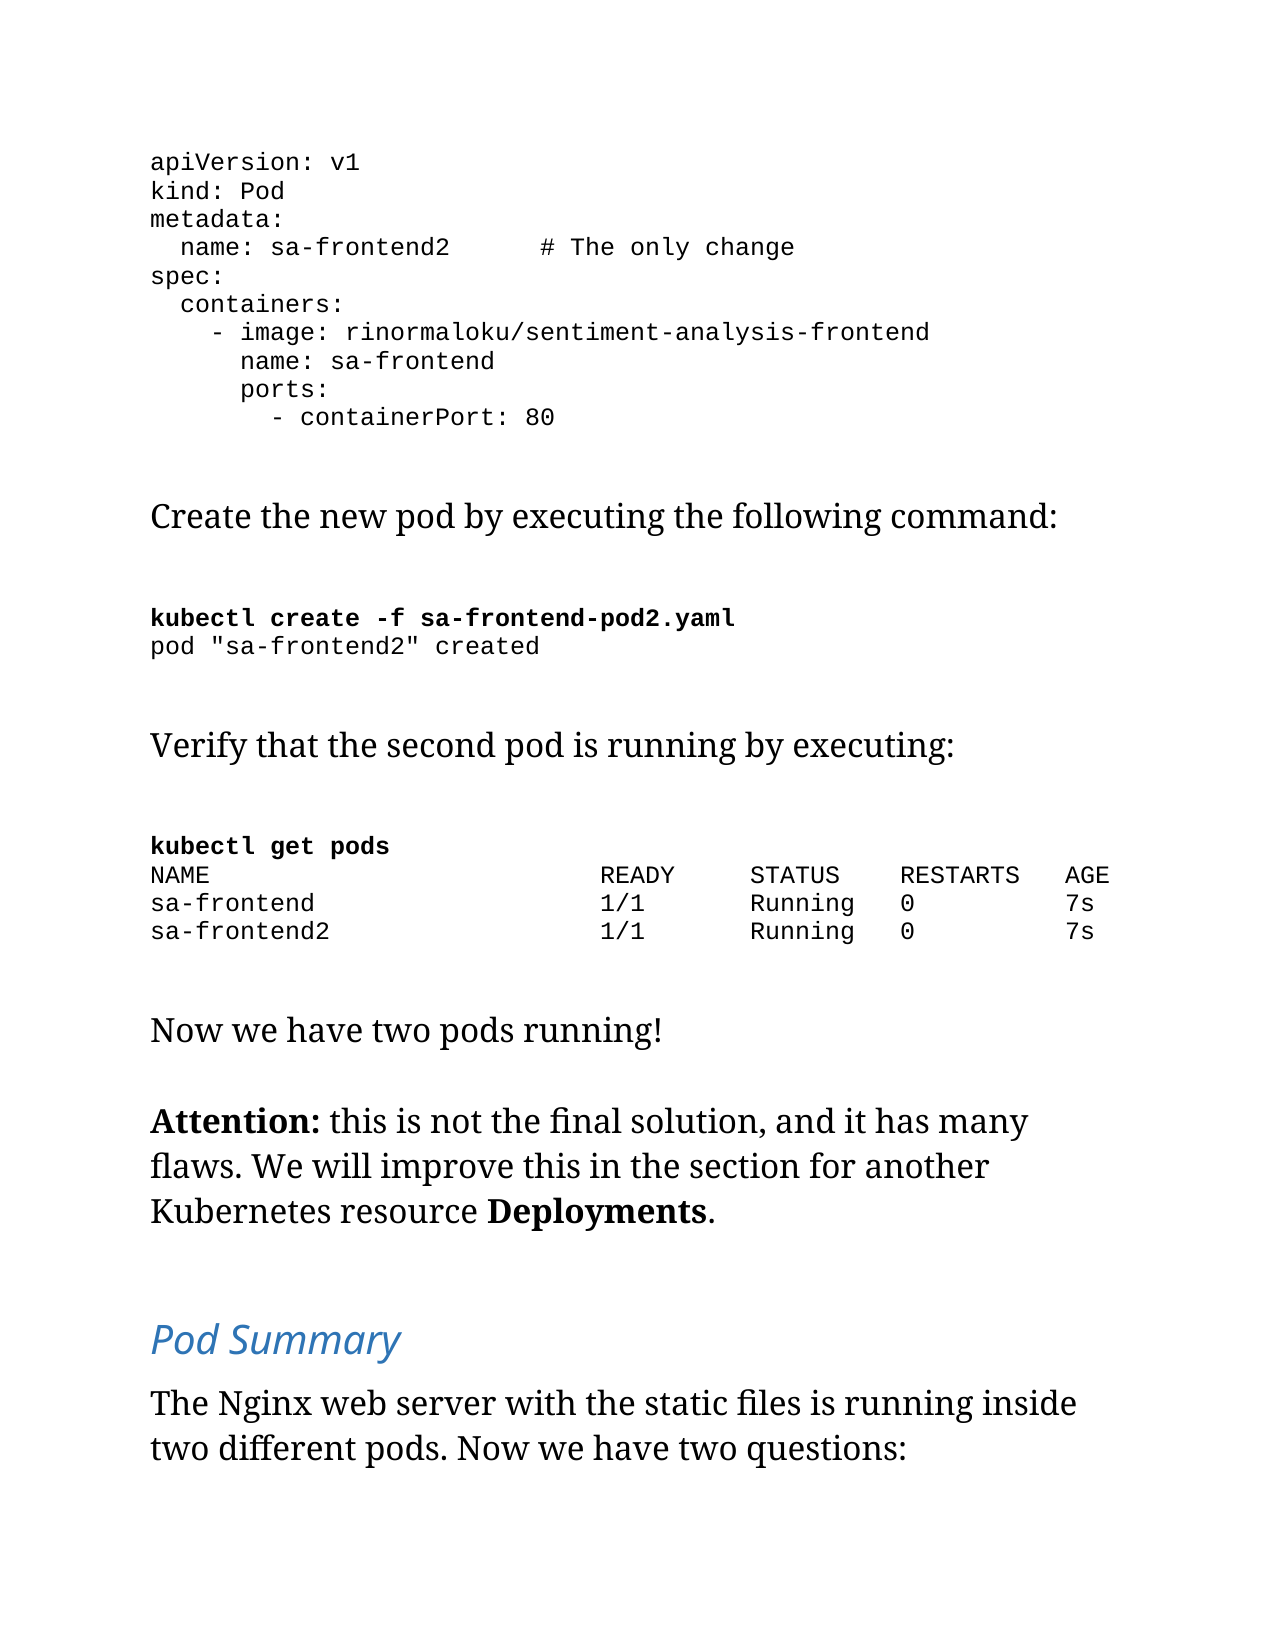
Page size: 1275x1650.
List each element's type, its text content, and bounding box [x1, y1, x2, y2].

text Create the new pod by executing the following command: [150, 493, 1125, 538]
text apiVersion: v1 kind: Pod metadata: name: sa-frontend2 # The only change spec: containers: - image: rinormaloku/sentiment-analysis-frontend name: sa-frontend ports: - containerPort: 80 [150, 150, 1125, 433]
subtitle Pod Summary [150, 1311, 1125, 1366]
text kubectl get pods NAME READY STATUS RESTARTS AGE sa-frontend 1/1 Running 0 7s sa-frontend2 1/1 Running 0 7s [150, 834, 1125, 947]
text kubectl create -f sa-frontend-pod2.yaml pod "sa-frontend2" created [150, 605, 1125, 662]
text The Nginx web server with the static files is running inside two different pods. Now we have two questions: [150, 1380, 1125, 1471]
text Verify that the second pod is running by executing: [150, 721, 1125, 767]
text Attention: this is not the final solution, and it has many flaws. We will improve this in the section for another Kubernetes resource Deployments. [150, 1097, 1125, 1234]
text Now we have two pods running! [150, 1007, 1125, 1052]
